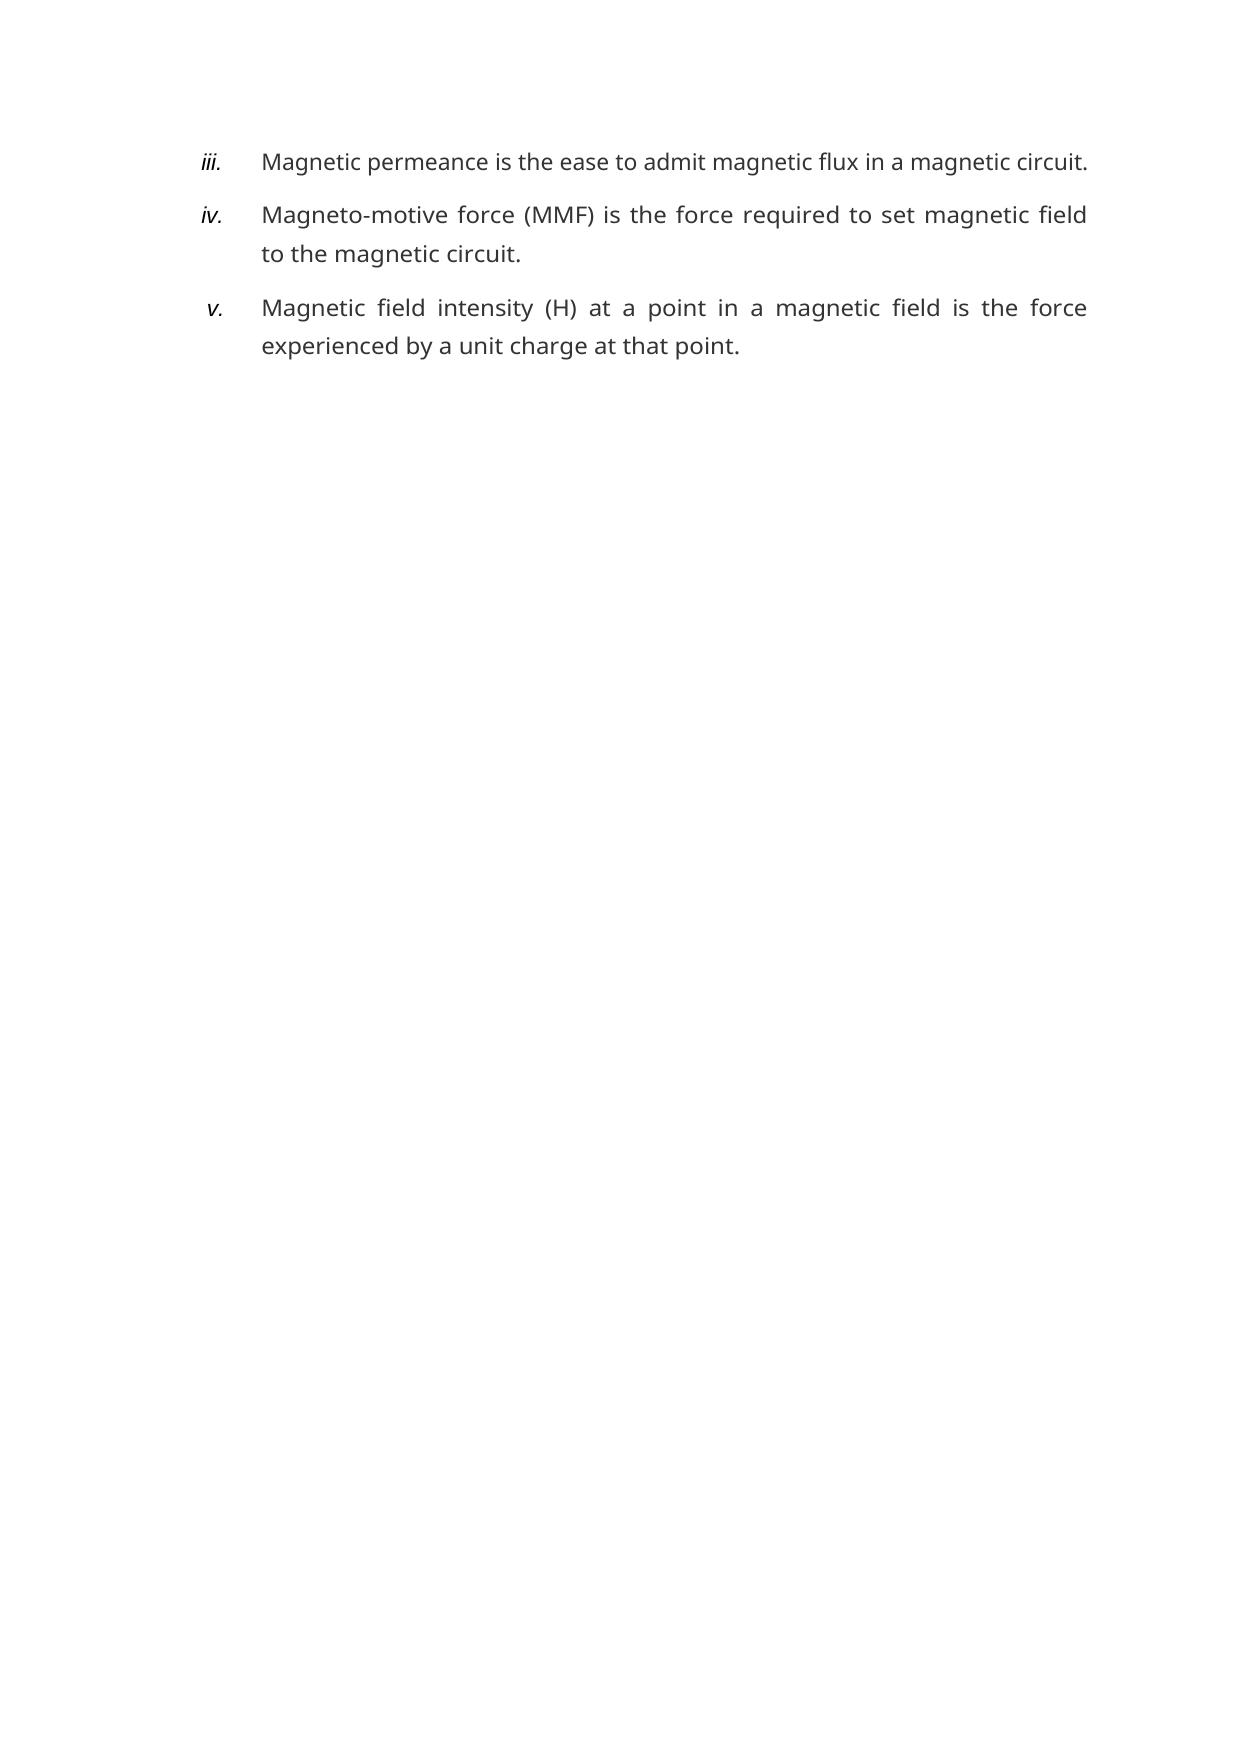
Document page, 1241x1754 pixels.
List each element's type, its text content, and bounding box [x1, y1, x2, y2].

list Magneto-motive force (MMF) is the force required to set magnetic field to the magnetic circuit. [201, 199, 1088, 269]
list Magnetic permeance is the ease to admit magnetic flux in a magnetic circuit. [201, 146, 1176, 177]
list Magnetic field intensity (H) at a point in a magnetic field is the force experienced by a unit charge at that point. [207, 292, 1088, 361]
